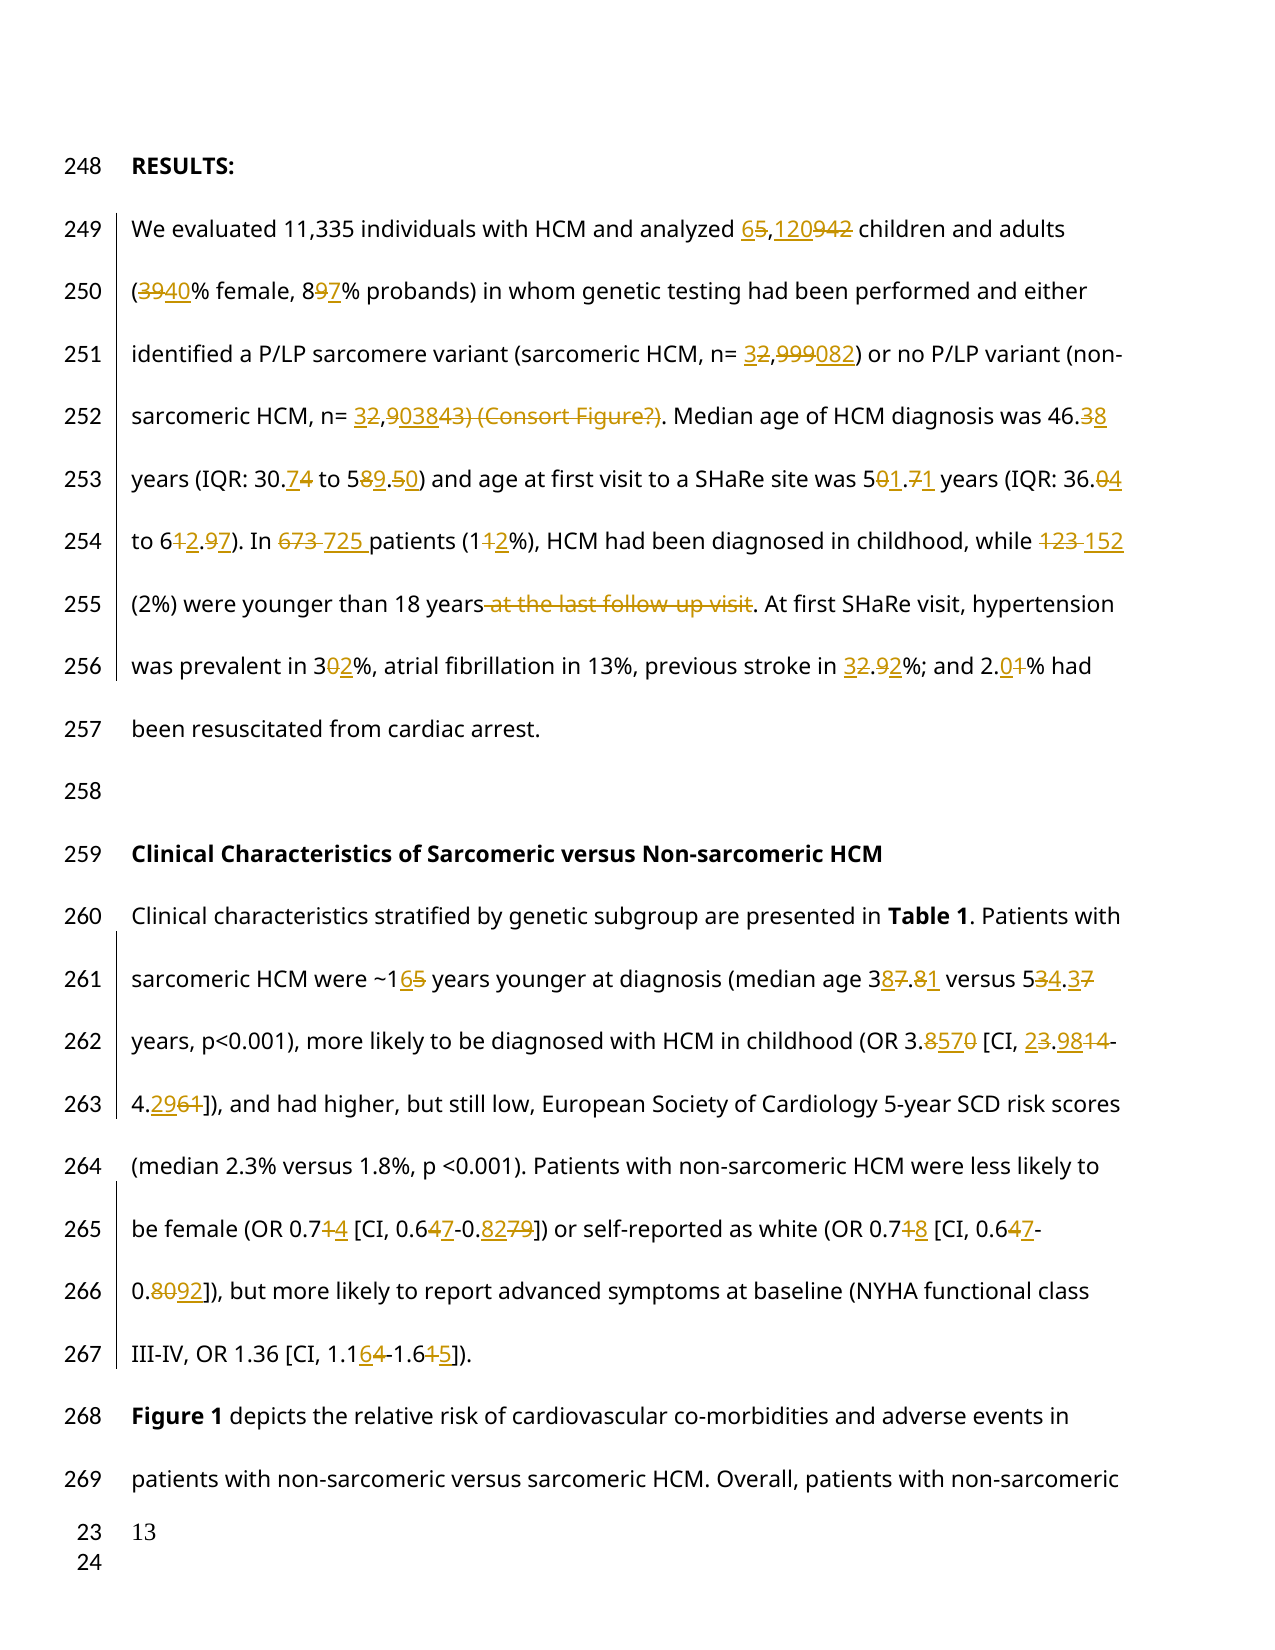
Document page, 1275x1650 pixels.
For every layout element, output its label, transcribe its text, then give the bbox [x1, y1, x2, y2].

text We evaluated 11,335 individuals with HCM and analyzed , children and adults (% female, 8% probands) in whom genetic testing had been performed and either identified a P/LP sarcomere variant (sarcomeric HCM, n= ,) or no P/LP variant (non-sarcomeric HCM, n= ,. Median age of HCM diagnosis was 46. years (IQR: 30. to 5.) and age at first visit to a SHaRe site was 5. years (IQR: 36. to 6.). In patients (1%), HCM had been diagnosed in childhood, while (2%) were younger than 18 years. At first SHaRe visit, hypertension was prevalent in 3%, atrial fibrillation in 13%, previous stroke in .%; and 2.% had been resuscitated from cardiac arrest. [131, 212, 1125, 744]
text RESULTS: [131, 150, 1125, 181]
text Clinical characteristics stratified by genetic subgroup are presented in Table 1. Patients with sarcomeric HCM were ~1 years younger at diagnosis (median age 3. versus 5. years, p<0.001), more likely to be diagnosed with HCM in childhood (OR 3. [CI, .-4.]), and had higher, but still low, European Society of Cardiology 5-year SCD risk scores (median 2.3% versus 1.8%, p <0.001). Patients with non-sarcomeric HCM were less likely to be female (OR 0.7 [CI, 0.6-0.]) or self-reported as white (OR 0.7 [CI, 0.6-0.]), but more likely to report advanced symptoms at baseline (NYHA functional class III-IV, OR 1.36 [CI, 1.1-1.6]). [131, 900, 1125, 1369]
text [131, 1400, 1125, 1494]
text Clinical Characteristics of Sarcomeric versus Non-sarcomeric HCM [131, 837, 1125, 869]
